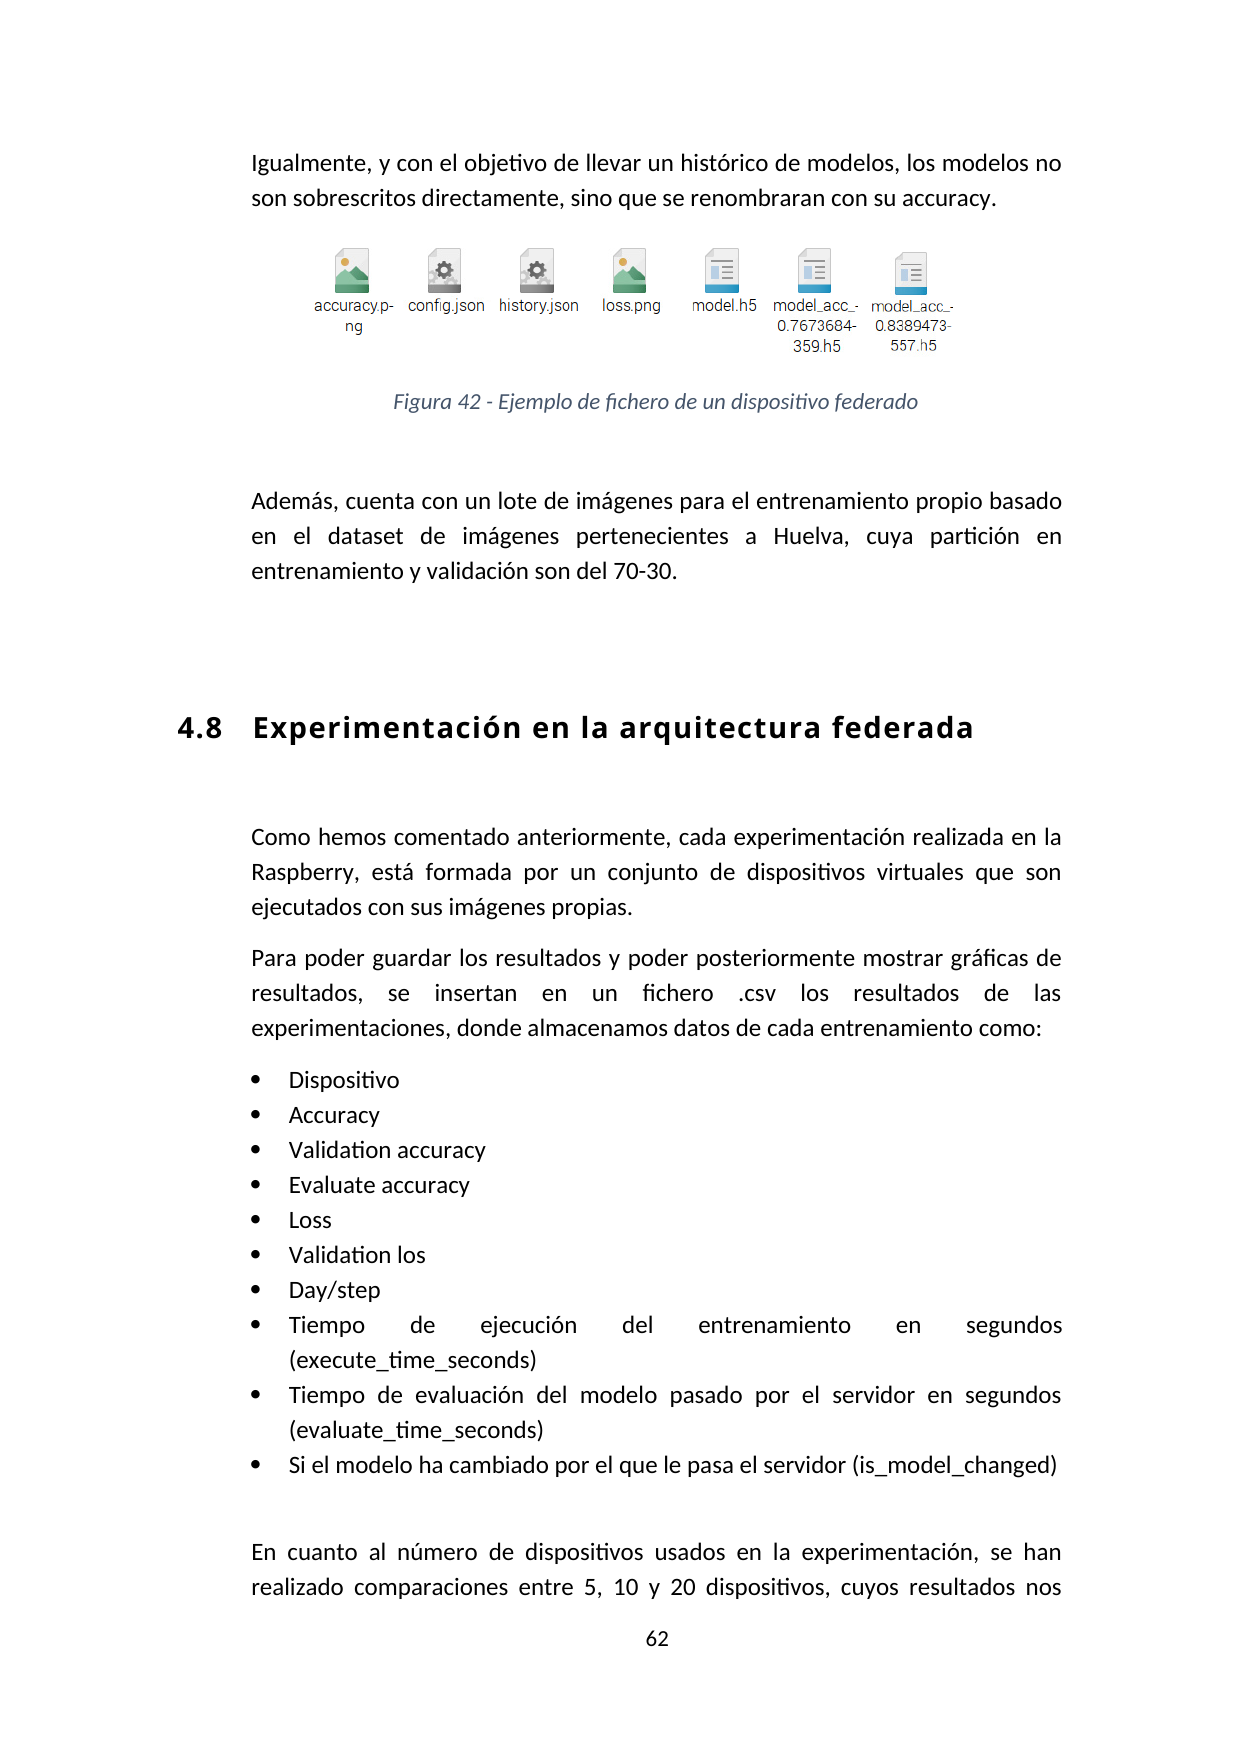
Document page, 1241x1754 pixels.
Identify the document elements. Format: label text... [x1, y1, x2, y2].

list Si el modelo ha cambiado por el que le pasa el servidor (is_model_changed) [251, 1449, 1063, 1480]
text Experimentación en la arquitectura federada [177, 707, 1063, 747]
text Para poder guardar los resultados y poder posteriormente mostrar gráficas de resultados, se insertan en un fichero .csv los resultados de las experimentaciones, donde almacenamos datos de cada entrenamiento como: [251, 943, 1063, 1043]
list Tiempo de ejecución del entrenamiento en segundos (execute_time_seconds) [251, 1309, 1063, 1375]
text Igualmente, y con el objetivo de llevar un histórico de modelos, los modelos no son sobrescritos directamente, sino que se renombraran con su accuracy. [251, 148, 1063, 213]
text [251, 1536, 1063, 1601]
list Loss [251, 1204, 1063, 1235]
picture [314, 241, 980, 366]
text Como hemos comentado anteriormente, cada experimentación realizada en la Raspberry, está formada por un conjunto de dispositivos virtuales que son ejecutados con sus imágenes propias. [251, 821, 1063, 921]
list Tiempo de evaluación del modelo pasado por el servidor en segundos (evaluate_time_seconds) [251, 1379, 1063, 1445]
text Además, cuenta con un lote de imágenes para el entrenamiento propio basado en el dataset de imágenes pertenecientes a Huelva, cuya partición en entrenamiento y validación son del 70-30. [251, 485, 1063, 586]
list Dispositivo [251, 1064, 1063, 1095]
list Accuracy [251, 1099, 1063, 1130]
list Day/step [251, 1274, 1063, 1305]
list Validation los [251, 1239, 1063, 1270]
list Evaluate accuracy [251, 1169, 1063, 1200]
list Validation accuracy [251, 1134, 1063, 1165]
